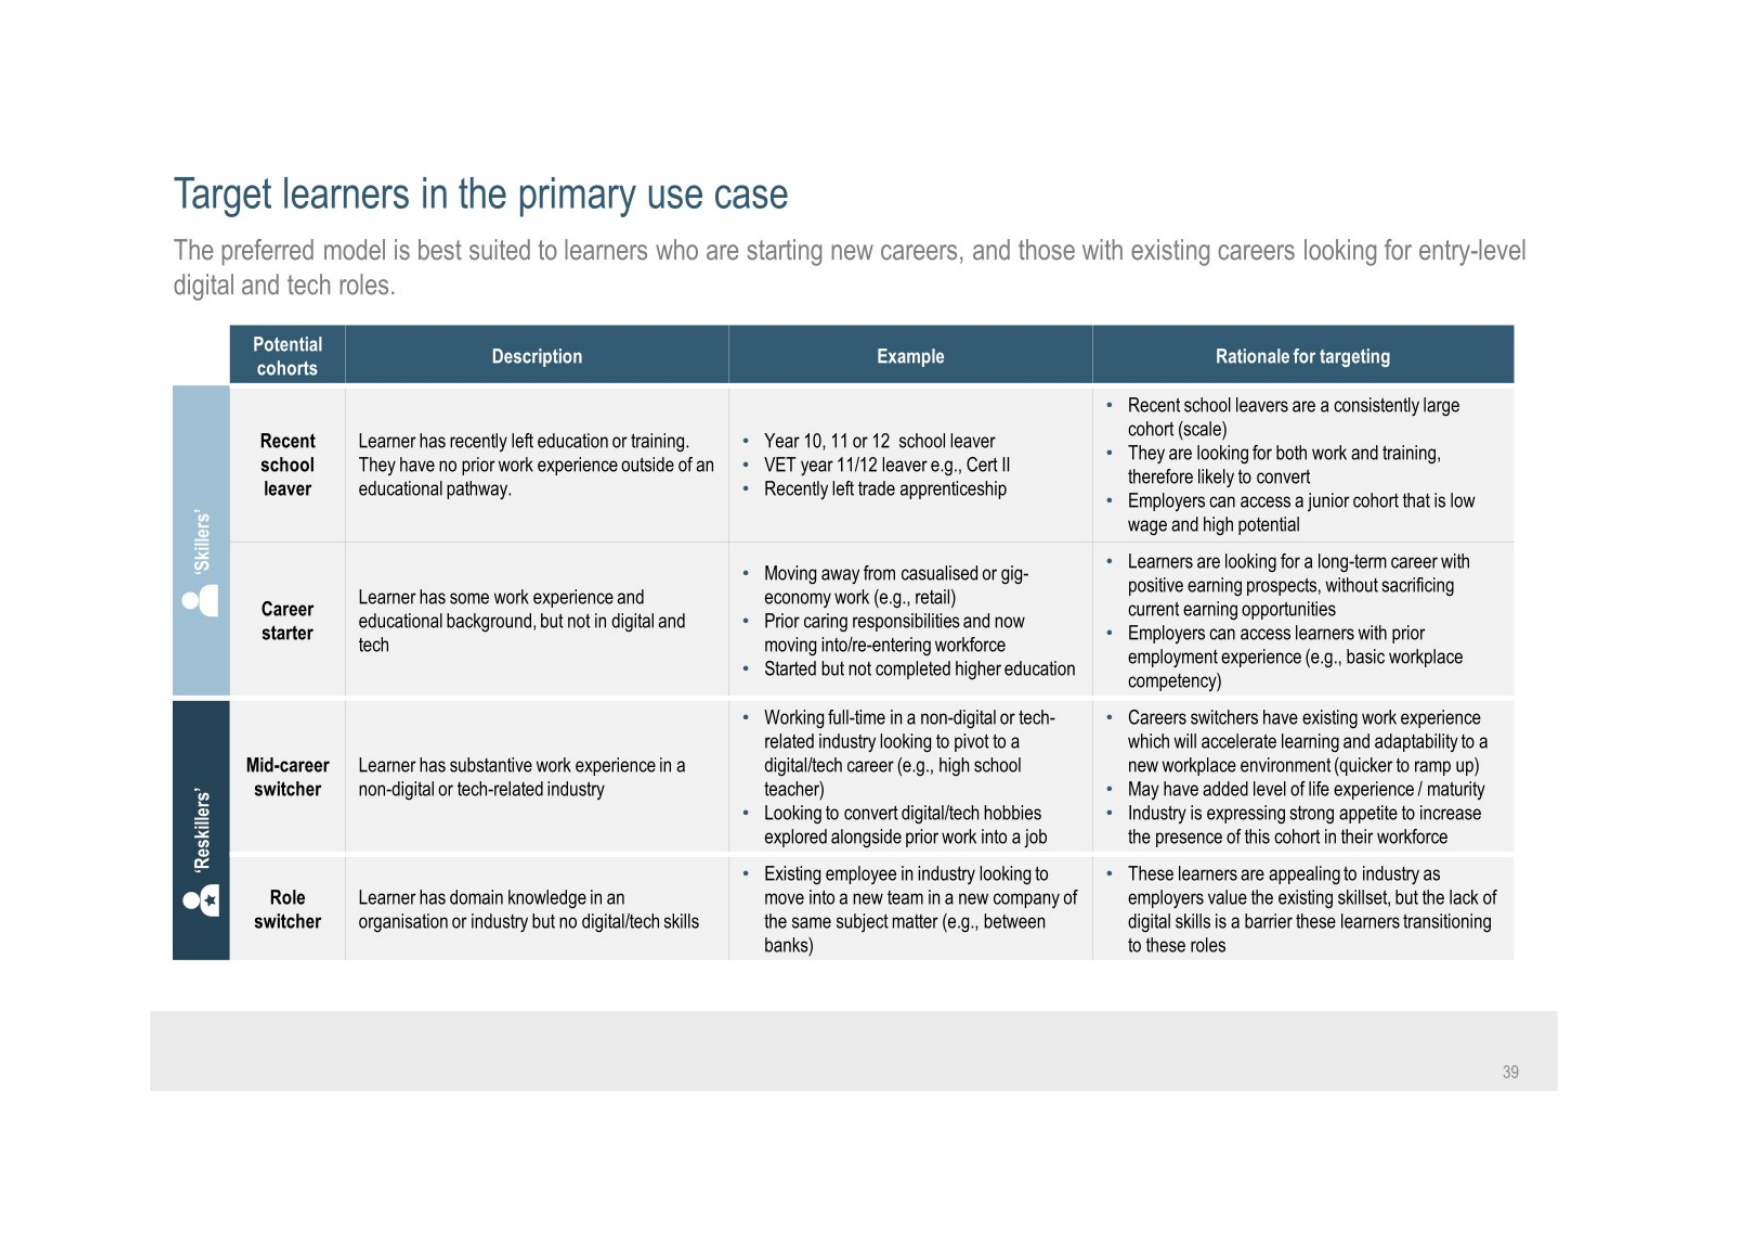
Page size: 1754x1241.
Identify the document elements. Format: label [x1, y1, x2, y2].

picture [150, 150, 1558, 1091]
